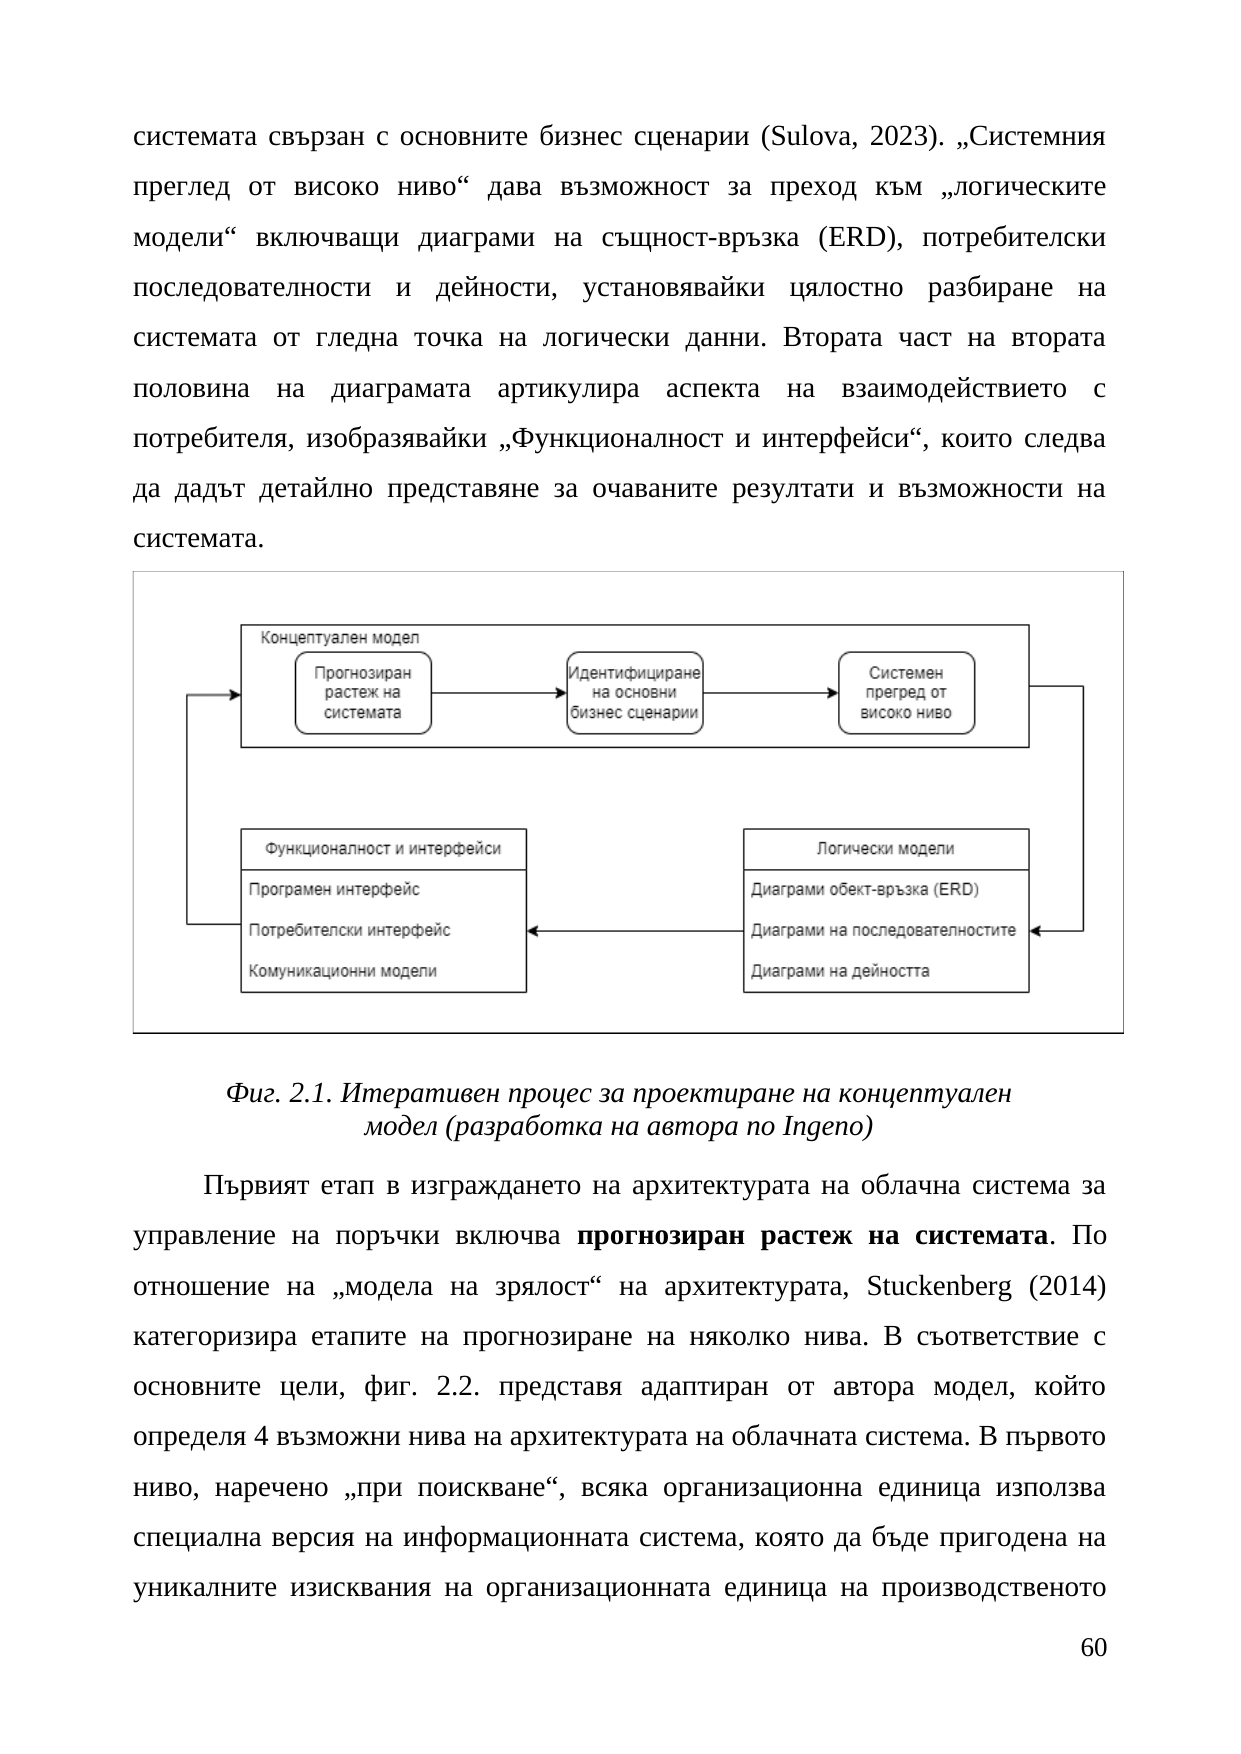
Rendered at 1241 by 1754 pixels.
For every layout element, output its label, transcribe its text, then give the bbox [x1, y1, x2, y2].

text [133, 118, 1107, 571]
picture [132, 571, 1124, 1034]
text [133, 1167, 1107, 1603]
title Фиг. 2.1. Итеративен процес за проектиране на концептуален модел (разработка на автора по Ingeno) [192, 1075, 1048, 1142]
